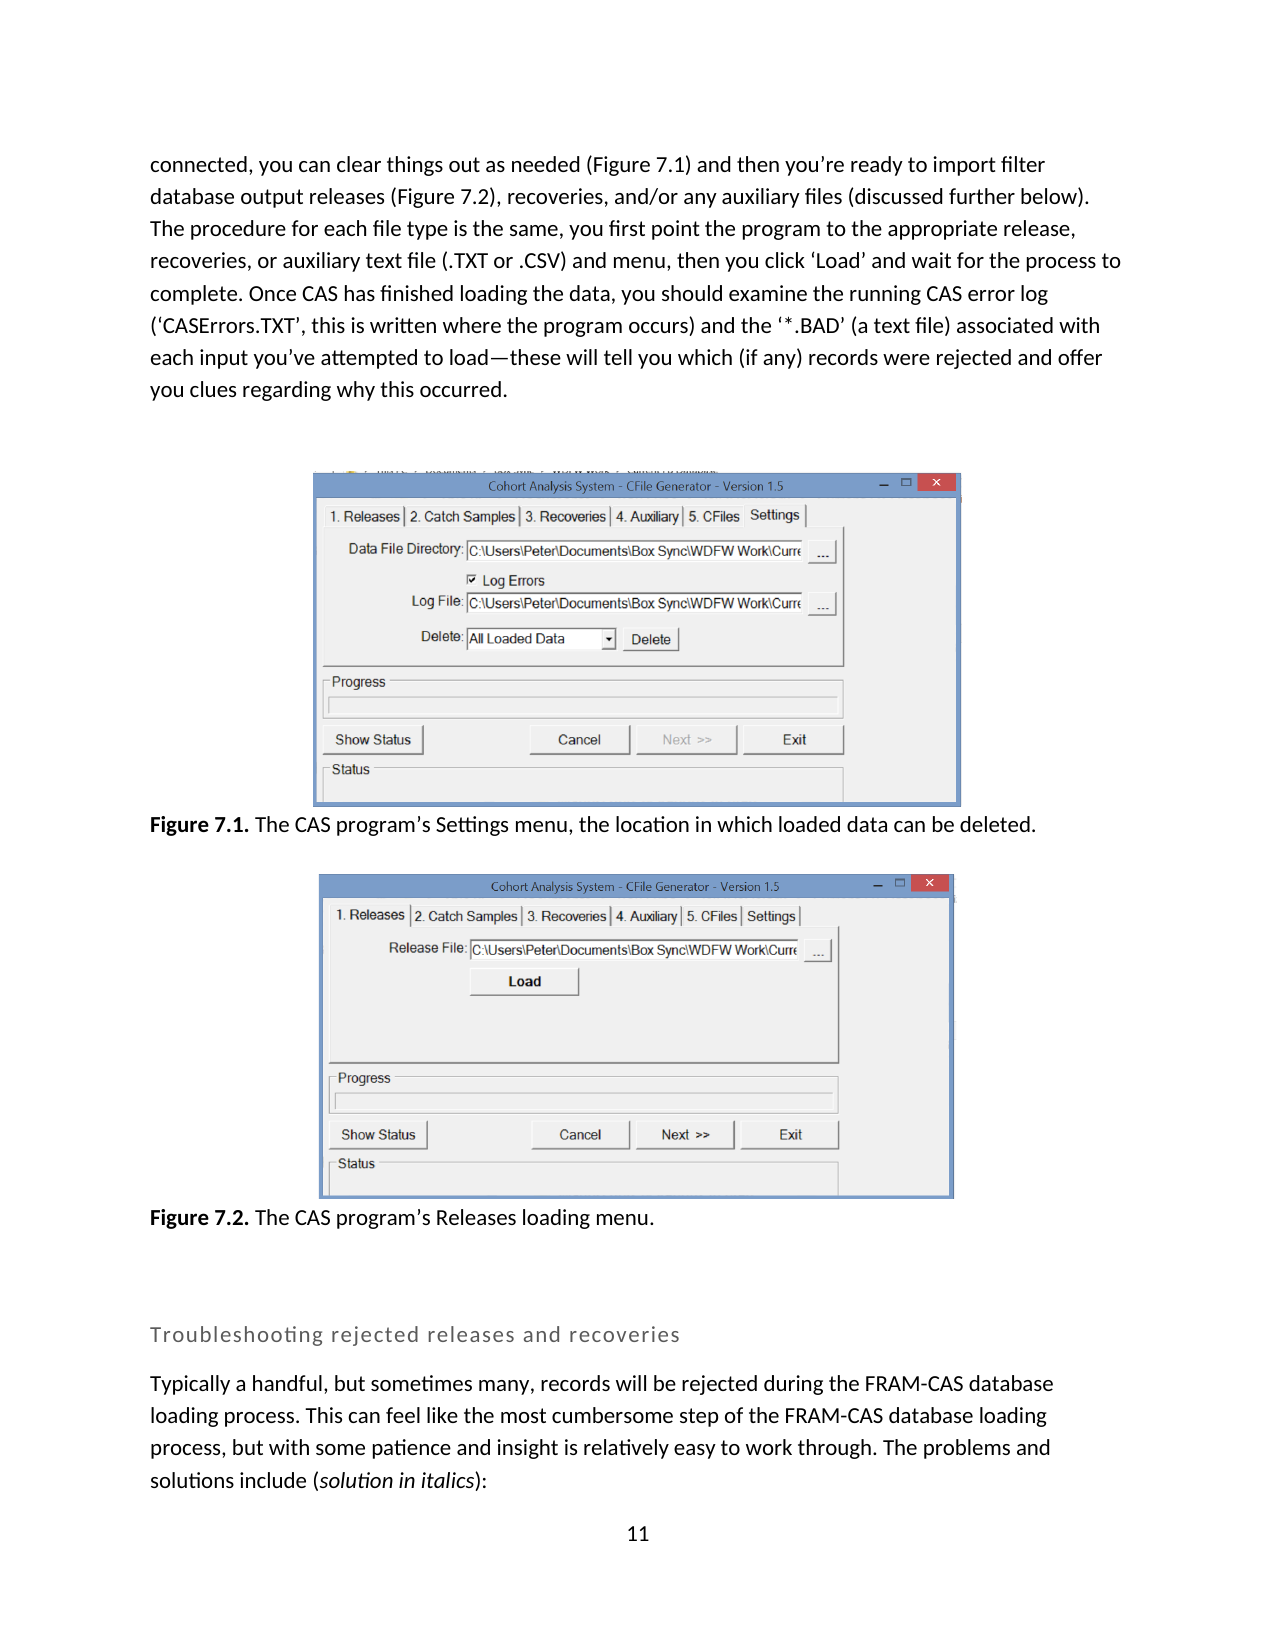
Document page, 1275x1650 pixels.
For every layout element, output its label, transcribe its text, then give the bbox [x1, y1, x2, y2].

text Typically a handful, but sometimes many, records will be rejected during the FRAM-CAS database loading process. This can feel like the most cumbersome step of the FRAM-CAS database loading process, but with some patience and insight is relatively easy to work through. The problems and solutions include (solution in italics): [150, 1369, 1125, 1494]
subtitle Troubleshooting rejected releases and recoveries [150, 1320, 1125, 1348]
text Figure 7.2. The CAS program’s Releases loading menu. [150, 1203, 1125, 1231]
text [150, 150, 1125, 403]
text Figure 7.1. The CAS program’s Settings menu, the location in which loaded data can be deleted. [150, 810, 1125, 838]
picture [313, 471, 962, 807]
picture [318, 874, 957, 1199]
